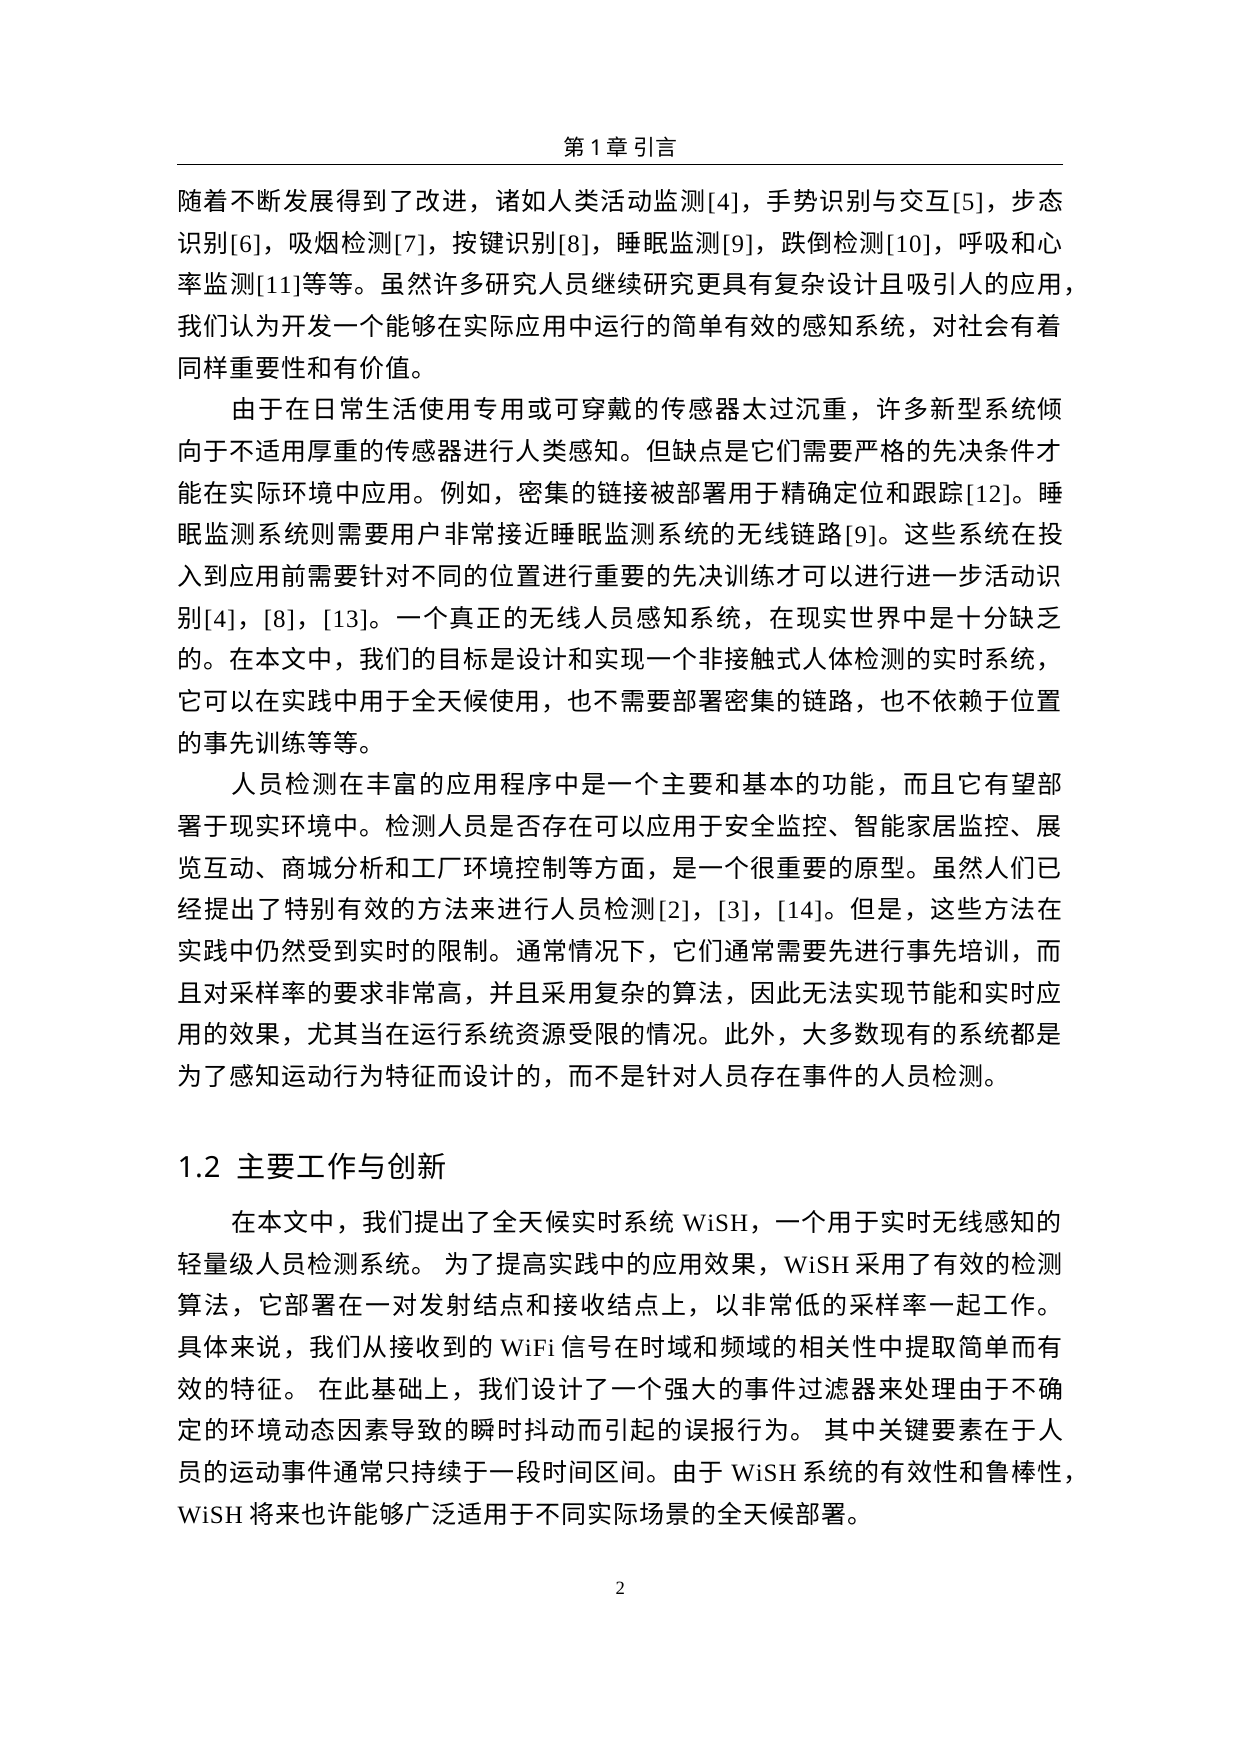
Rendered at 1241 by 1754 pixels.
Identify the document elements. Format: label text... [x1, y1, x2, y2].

text 在本文中，我们提出了全天候实时系统WiSH，一个用于实时无线感知的轻量级人员检测系统。 为了提高实践中的应用效果，WiSH采用了有效的检测算法，它部署在一对发射结点和接收结点上，以非常低的采样率一起工作。 具体来说，我们从接收到的WiFi信号在时域和频域的相关性中提取简单而有效的特征。 在此基础上，我们设计了一个强大的事件过滤器来处理由于不确定的环境动态因素导致的瞬时抖动而引起的误报行为。 其中关键要素在于人员的运动事件通常只持续于一段时间区间。由于WiSH系统的有效性和鲁棒性，WiSH将来也许能够广泛适用于不同实际场景的全天候部署。 [177, 1198, 1063, 1531]
text 主要工作与创新 [177, 1144, 1063, 1186]
text 由于在日常生活使用专用或可穿戴的传感器太过沉重，许多新型系统倾向于不适用厚重的传感器进行人类感知。但缺点是它们需要严格的先决条件才能在实际环境中应用。例如，密集的链接被部署用于精确定位和跟踪[12]。睡眠监测系统则需要用户非常接近睡眠监测系统的无线链路[9]。这些系统在投入到应用前需要针对不同的位置进行重要的先决训练才可以进行进一步活动识别[4]，[8]，[13]。一个真正的无线人员感知系统，在现实世界中是十分缺乏的。在本文中，我们的目标是设计和实现一个非接触式人体检测的实时系统，它可以在实践中用于全天候使用，也不需要部署密集的链路，也不依赖于位置的事先训练等等。 [177, 386, 1063, 761]
text 人员检测在丰富的应用程序中是一个主要和基本的功能，而且它有望部署于现实环境中。检测人员是否存在可以应用于安全监控、智能家居监控、展览互动、商城分析和工厂环境控制等方面，是一个很重要的原型。虽然人们已经提出了特别有效的方法来进行人员检测[2]，[3]，[14]。但是，这些方法在实践中仍然受到实时的限制。通常情况下，它们通常需要先进行事先培训，而且对采样率的要求非常高，并且采用复杂的算法，因此无法实现节能和实时应用的效果，尤其当在运行系统资源受限的情况。此外，大多数现有的系统都是为了感知运动行为特征而设计的，而不是针对人员存在事件的人员检测。 [177, 761, 1063, 1094]
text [177, 177, 1063, 386]
